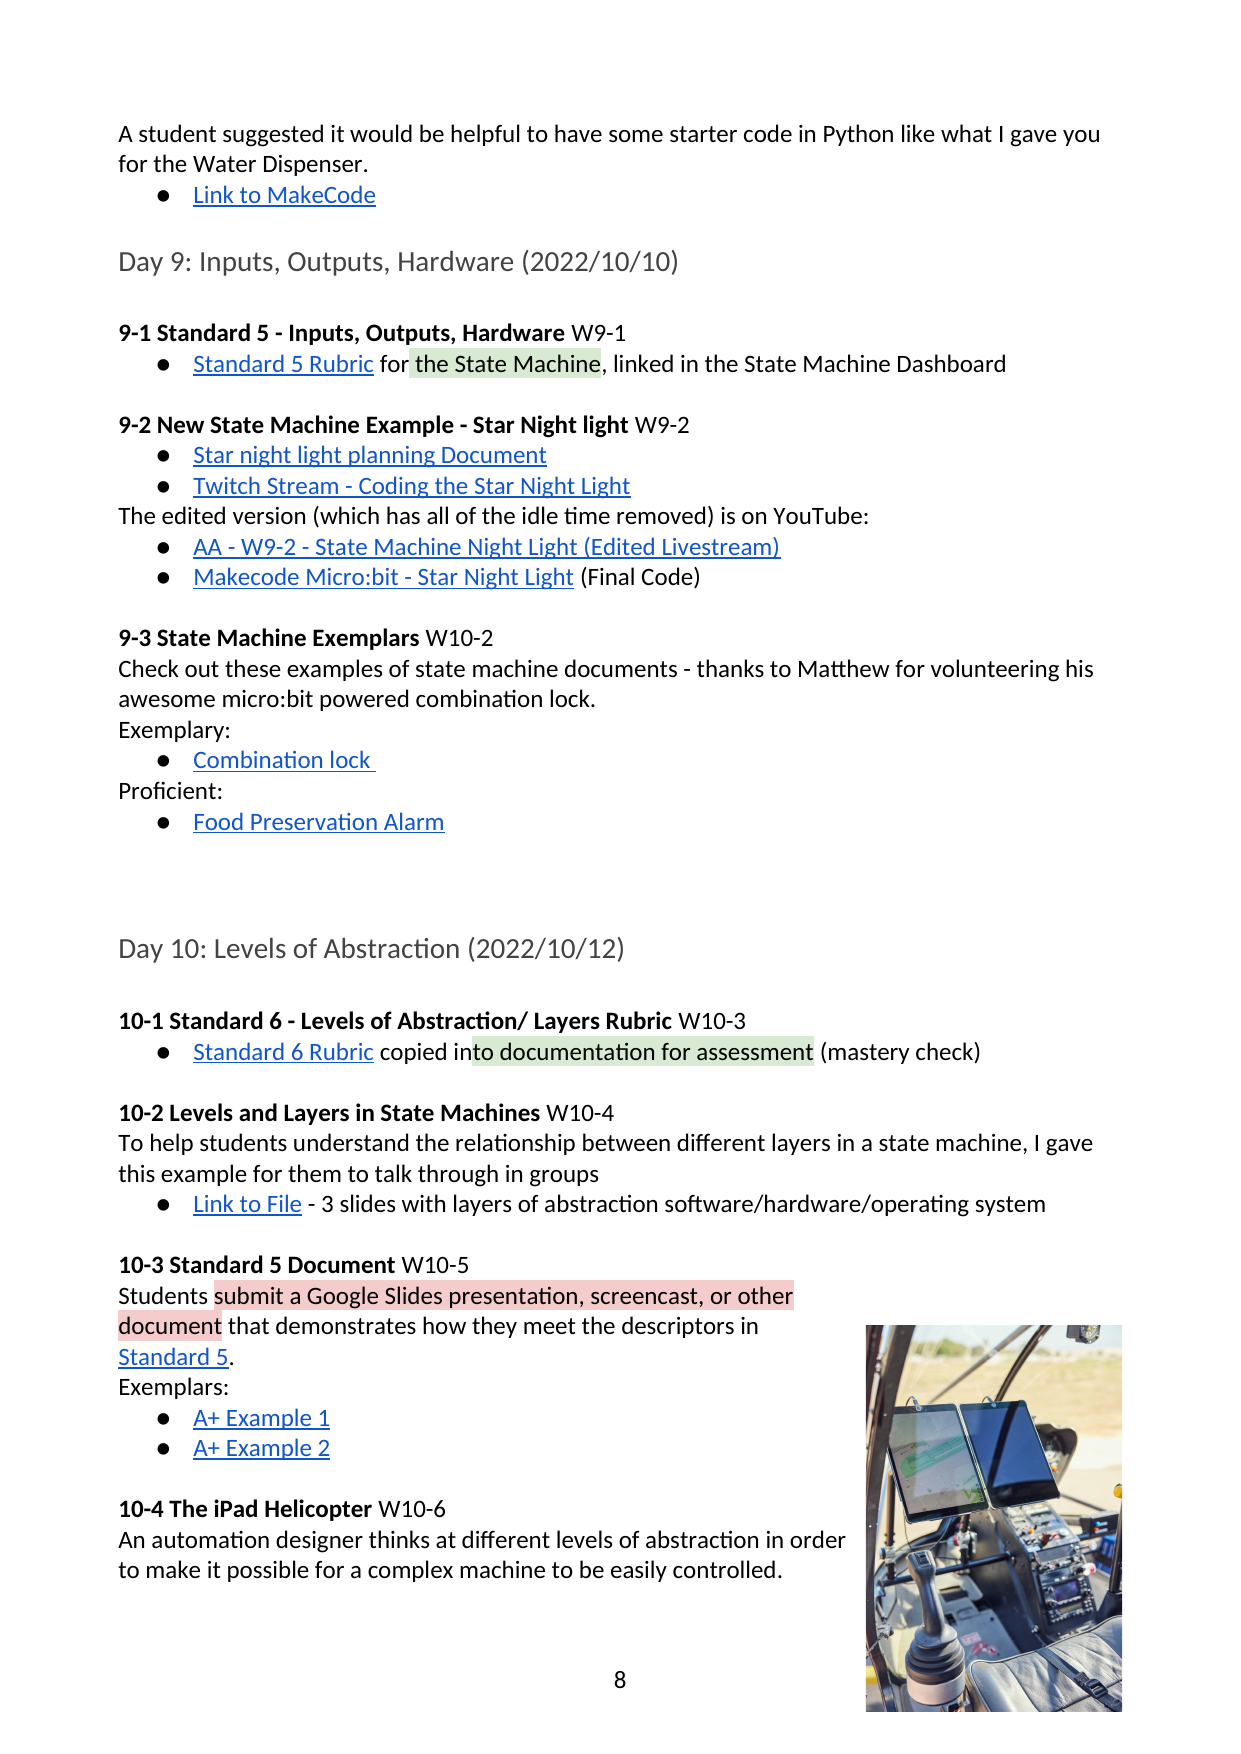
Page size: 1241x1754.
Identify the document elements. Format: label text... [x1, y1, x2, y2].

text An automation designer thinks at different levels of abstraction in order to make it possible for a complex machine to be easily controlled. [118, 1524, 865, 1585]
picture [865, 1325, 1123, 1712]
text Students submit a Google Slides presentation, screencast, or other document that demonstrates how they meet the descriptors in Standard 5. [118, 1280, 1122, 1371]
list Twitch Stream - Coding the Star Night Light [156, 470, 1122, 501]
list A+ Example 2 [156, 1432, 865, 1463]
text 9-3 State Machine Exemplars W10-2 [118, 623, 1122, 653]
text 10-1 Standard 6 - Levels of Abstraction/ Layers Rubric W10-3 [118, 1005, 1122, 1036]
subtitle Day 10: Levels of Abstraction (2022/10/12) [118, 931, 1122, 966]
text 9-1 Standard 5 - Inputs, Outputs, Hardware W9-1 [118, 317, 1122, 348]
text Check out these examples of state machine documents - thanks to Matthew for volunteering his awesome micro:bit powered combination lock. [118, 653, 1122, 714]
list Standard 5 Rubric for the State Machine, linked in the State Machine Dashboard [601, 348, 1122, 378]
list AA - W9-2 - State Machine Night Light (Edited Livestream) [156, 531, 1122, 562]
list Standard 6 Rubric copied into documentation for assessment (mastery check) [156, 1036, 472, 1066]
list Link to File - 3 slides with layers of abstraction software/hardware/operating system [156, 1188, 1122, 1219]
text 10-4 The iPad Helicopter W10-6 [118, 1493, 865, 1524]
list Combination lock [156, 745, 1122, 775]
text 10-2 Levels and Layers in State Machines W10-4 [118, 1097, 1122, 1127]
list Standard 6 Rubric copied into documentation for assessment (mastery check) [814, 1036, 1122, 1066]
text 10-3 Standard 5 Document W10-5 [118, 1249, 1122, 1280]
subtitle Day 9: Inputs, Outputs, Hardware (2022/10/10) [118, 243, 1122, 278]
text The edited version (which has all of the idle time removed) is on YouTube: [118, 501, 1122, 531]
text To help students understand the relationship between different layers in a state machine, I gave this example for them to talk through in groups [118, 1127, 1122, 1188]
text Proficient: [118, 775, 1122, 806]
list Food Preservation Alarm [156, 806, 1122, 836]
list Star night light planning Document [156, 439, 1122, 470]
text A student suggested it would be helpful to have some starter code in Python like what I gave you for the Water Dispenser. [118, 118, 1122, 179]
list Makecode Micro:bit - Star Night Light (Final Code) [156, 562, 1122, 592]
text 9-2 New State Machine Example - Star Night light W9-2 [118, 409, 1122, 439]
list Standard 5 Rubric for the State Machine, linked in the State Machine Dashboard [156, 348, 409, 378]
list Link to MakeCode [156, 179, 1122, 209]
list A+ Example 1 [156, 1402, 865, 1432]
text Exemplars: [118, 1371, 865, 1402]
text Exemplary: [118, 714, 1122, 745]
